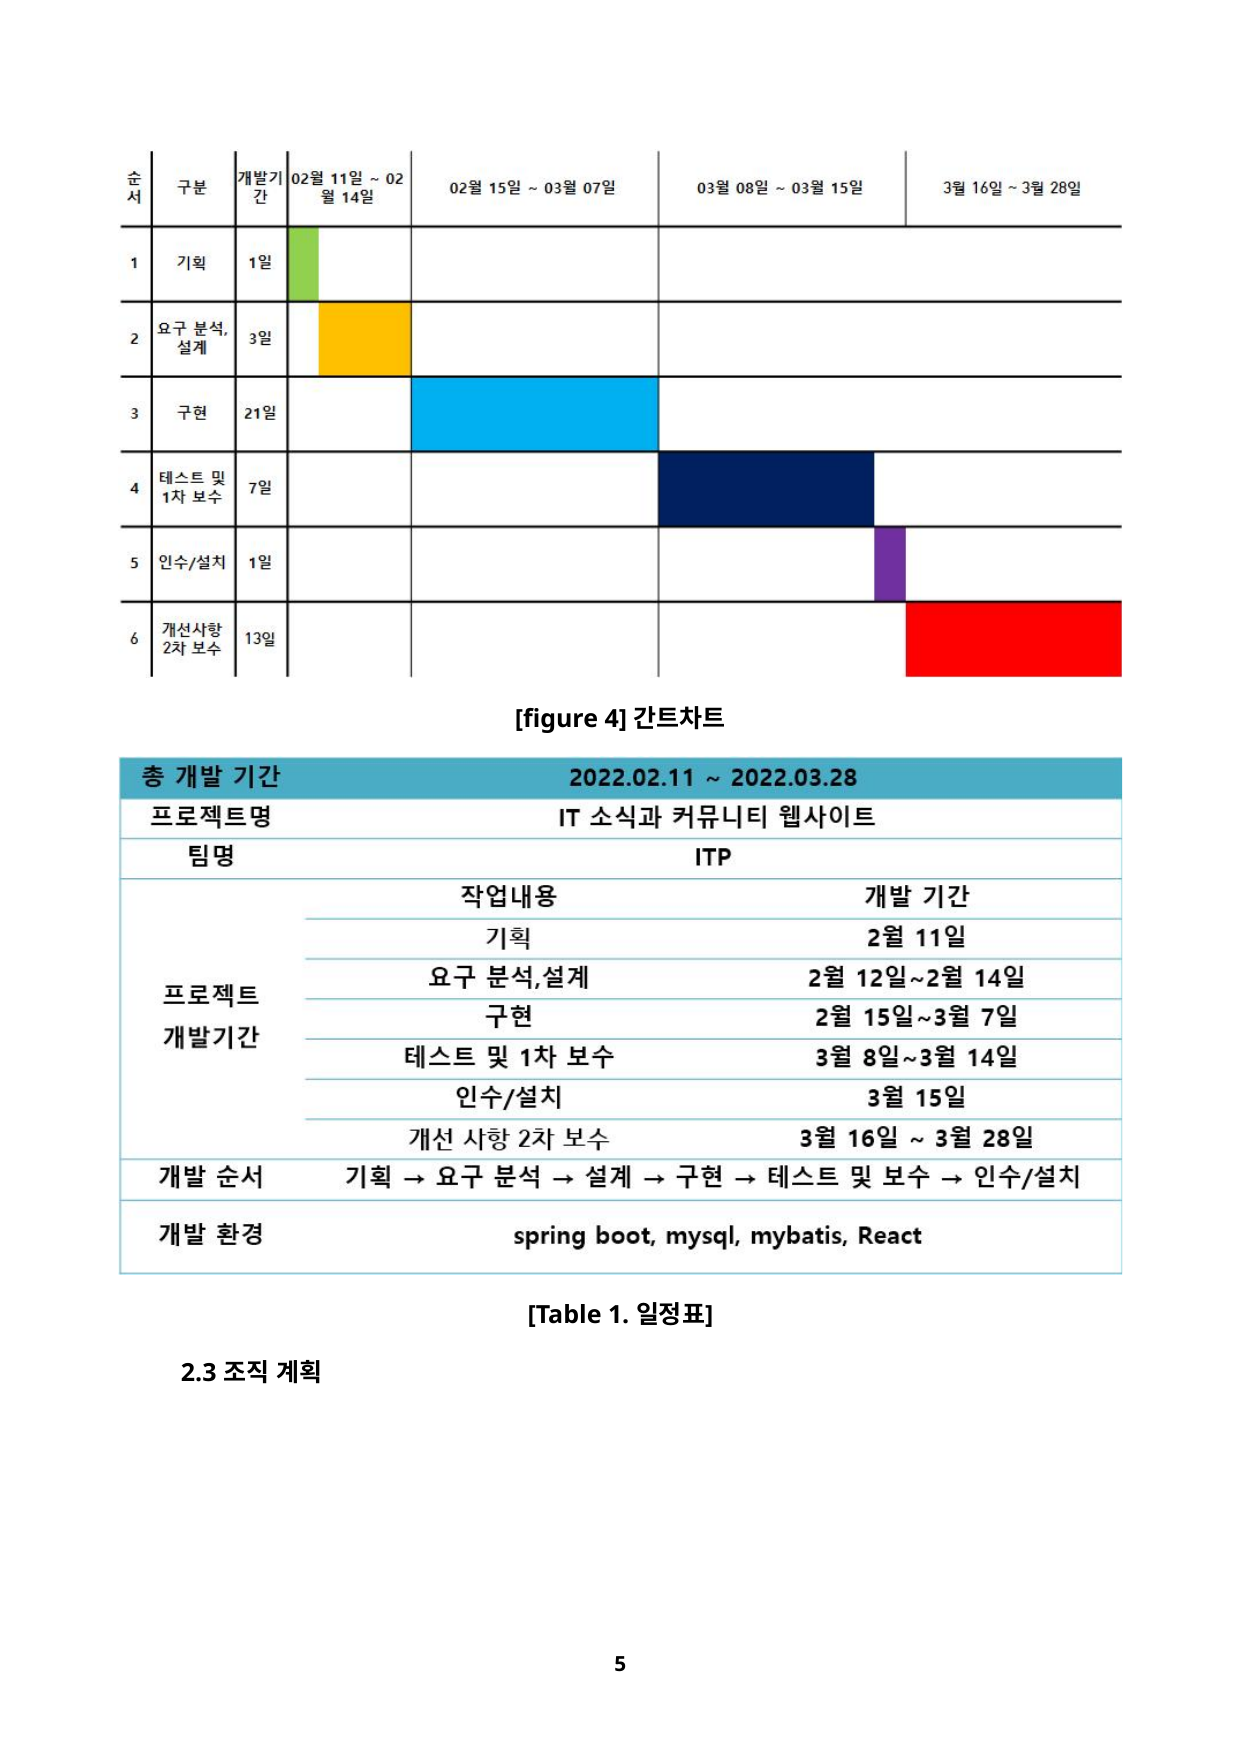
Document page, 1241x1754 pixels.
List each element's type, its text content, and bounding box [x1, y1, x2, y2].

text 2.3 조직 계획 [118, 1352, 1122, 1389]
text [Table 1. 일정표] [110, 1292, 1130, 1331]
picture [118, 149, 1123, 678]
text [figure 4] 간트차트 [110, 696, 1130, 734]
picture [118, 756, 1123, 1275]
